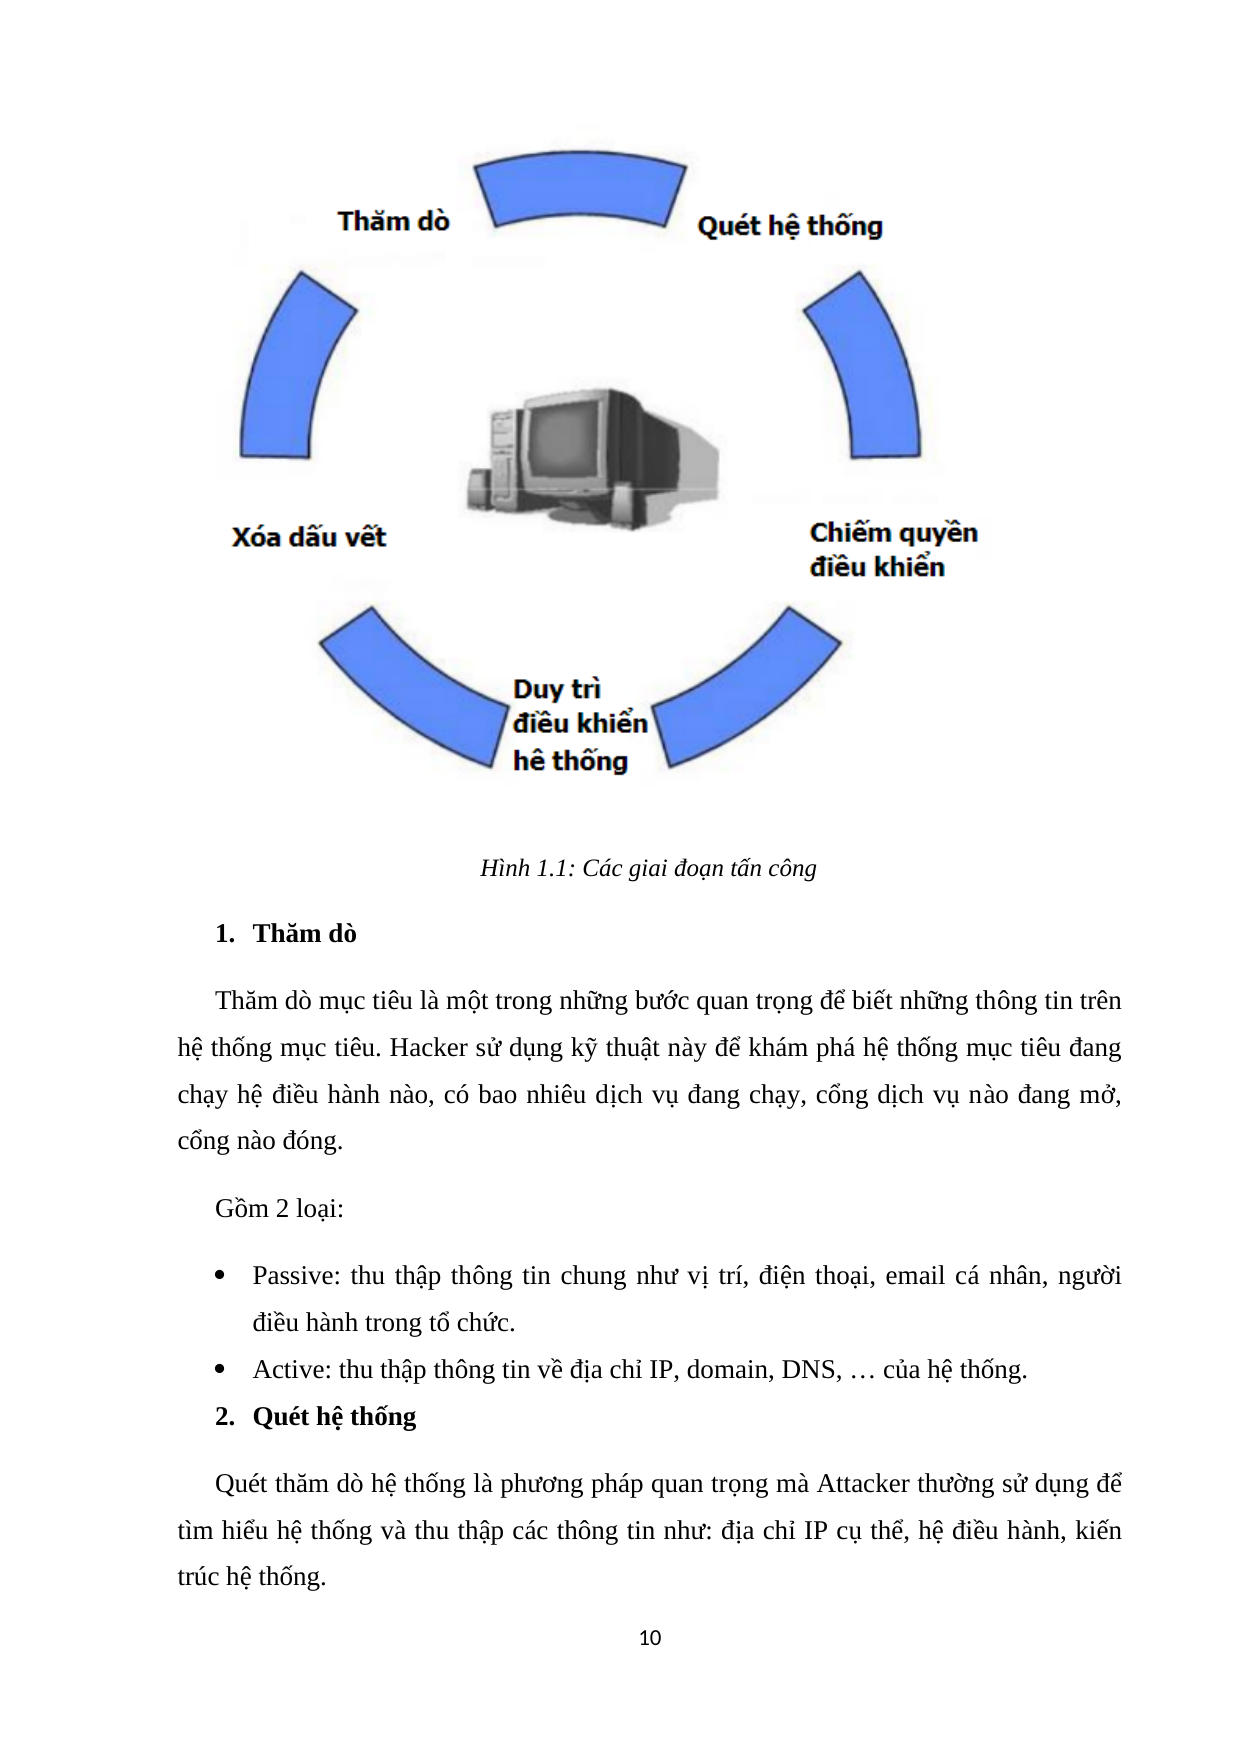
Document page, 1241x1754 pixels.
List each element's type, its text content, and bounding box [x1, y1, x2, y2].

list Active: thu thập thông tin về địa chỉ IP, domain, DNS, … của hệ thống. [215, 1353, 1122, 1384]
text Hình 1.1: Các giai đoạn tấn công [177, 853, 1122, 882]
text Quét thăm dò hệ thống là phương pháp quan trọng mà Attacker thường sử dụng để tìm hiểu hệ thống và thu thập các thông tin như: địa chỉ IP cụ thể, hệ điều hành, kiến trúc hệ thống. [177, 1467, 1122, 1592]
list Passive: thu thập thông tin chung như vị trí, điện thoại, email cá nhân, người điều hành trong tổ chức. [215, 1259, 1122, 1337]
list Quét hệ thống [215, 1400, 1122, 1431]
text Thăm dò mục tiêu là một trong những bước quan trọng để biết những thông tin trên hệ thống mục tiêu. Hacker sử dụng kỹ thuật này để khám phá hệ thống mục tiêu đang chạy hệ điều hành nào, có bao nhiêu dịch vụ đang chạy, cổng dịch vụ nào đang mở, cổng nào đóng. [177, 984, 1122, 1156]
picture [177, 118, 1059, 819]
list Thăm dò [215, 917, 1122, 948]
text Gồm 2 loại: [177, 1192, 1122, 1223]
